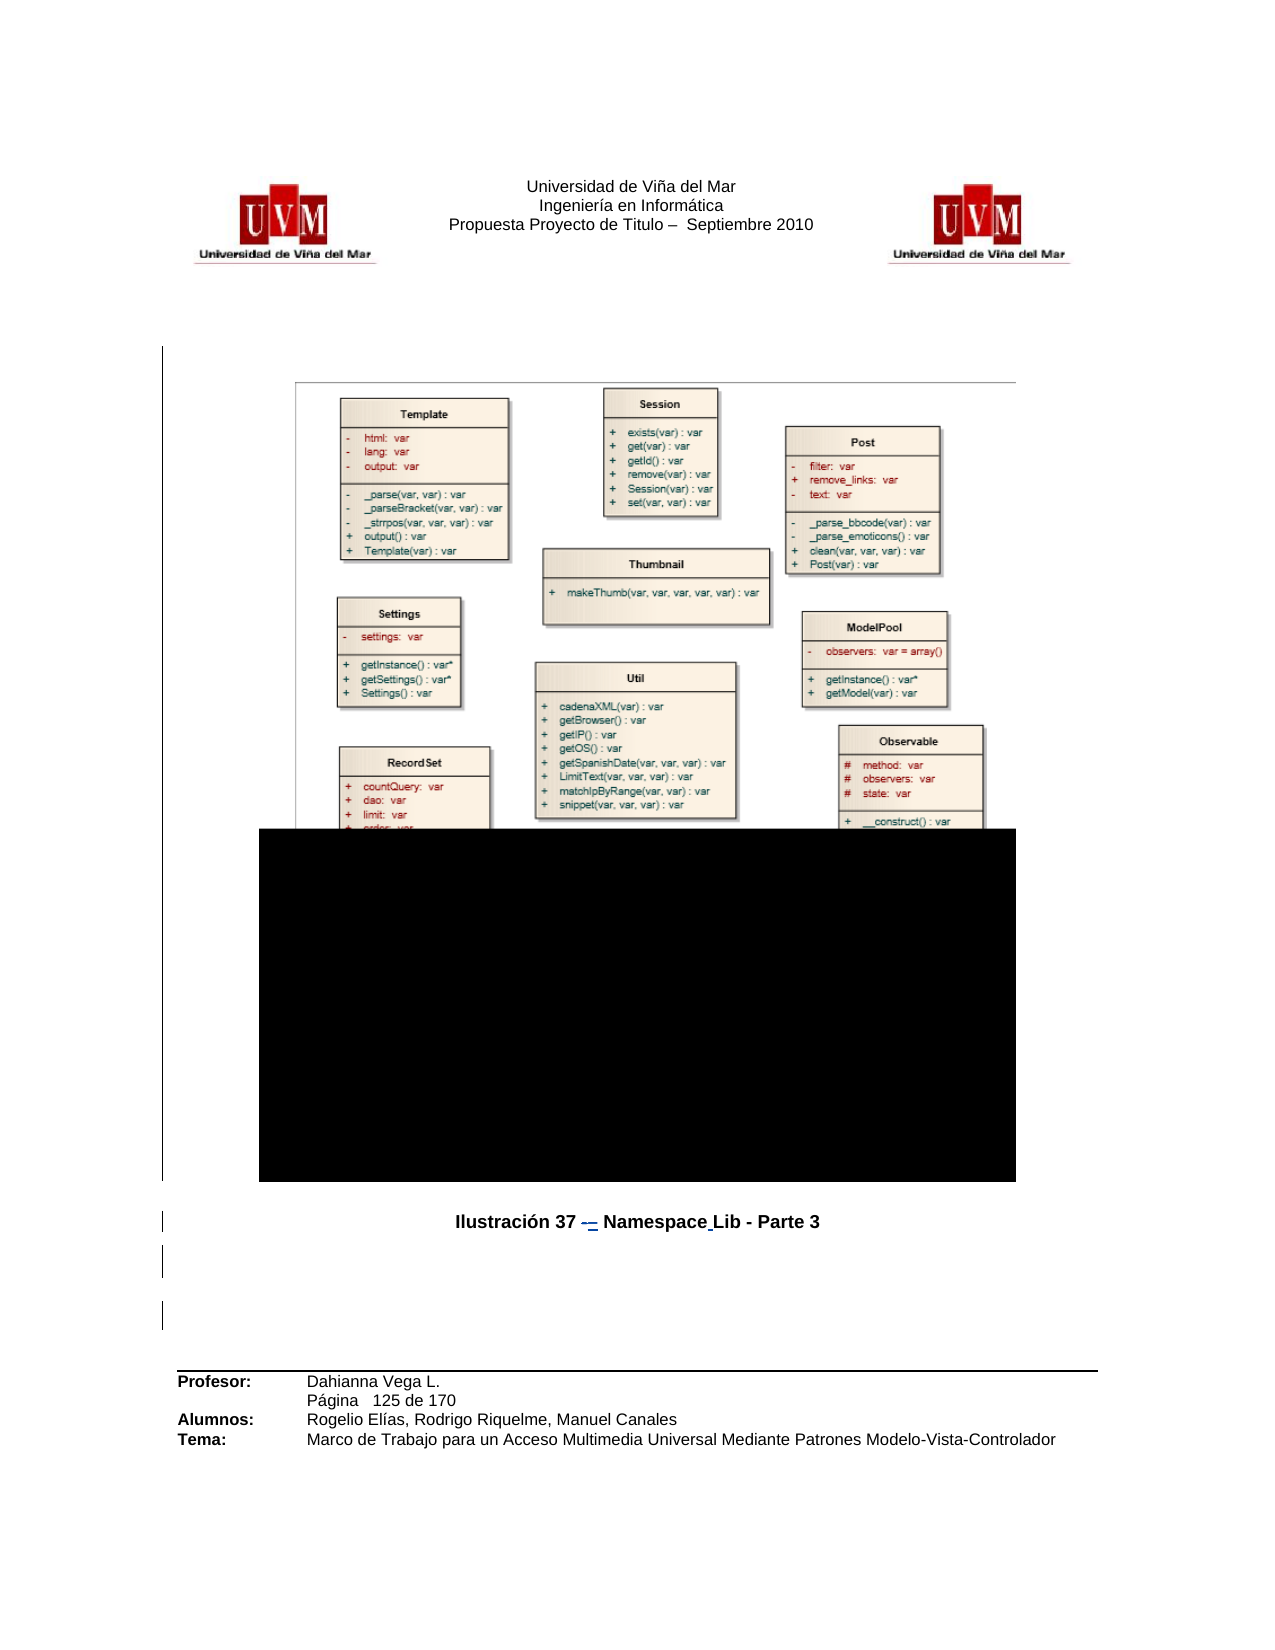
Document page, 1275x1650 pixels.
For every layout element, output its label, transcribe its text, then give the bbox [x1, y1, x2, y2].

picture [177, 176, 390, 267]
picture [871, 176, 1084, 267]
picture [259, 346, 1016, 1182]
text Ilustración 37 NamespaceLib - Parte 3 [177, 1211, 1098, 1232]
